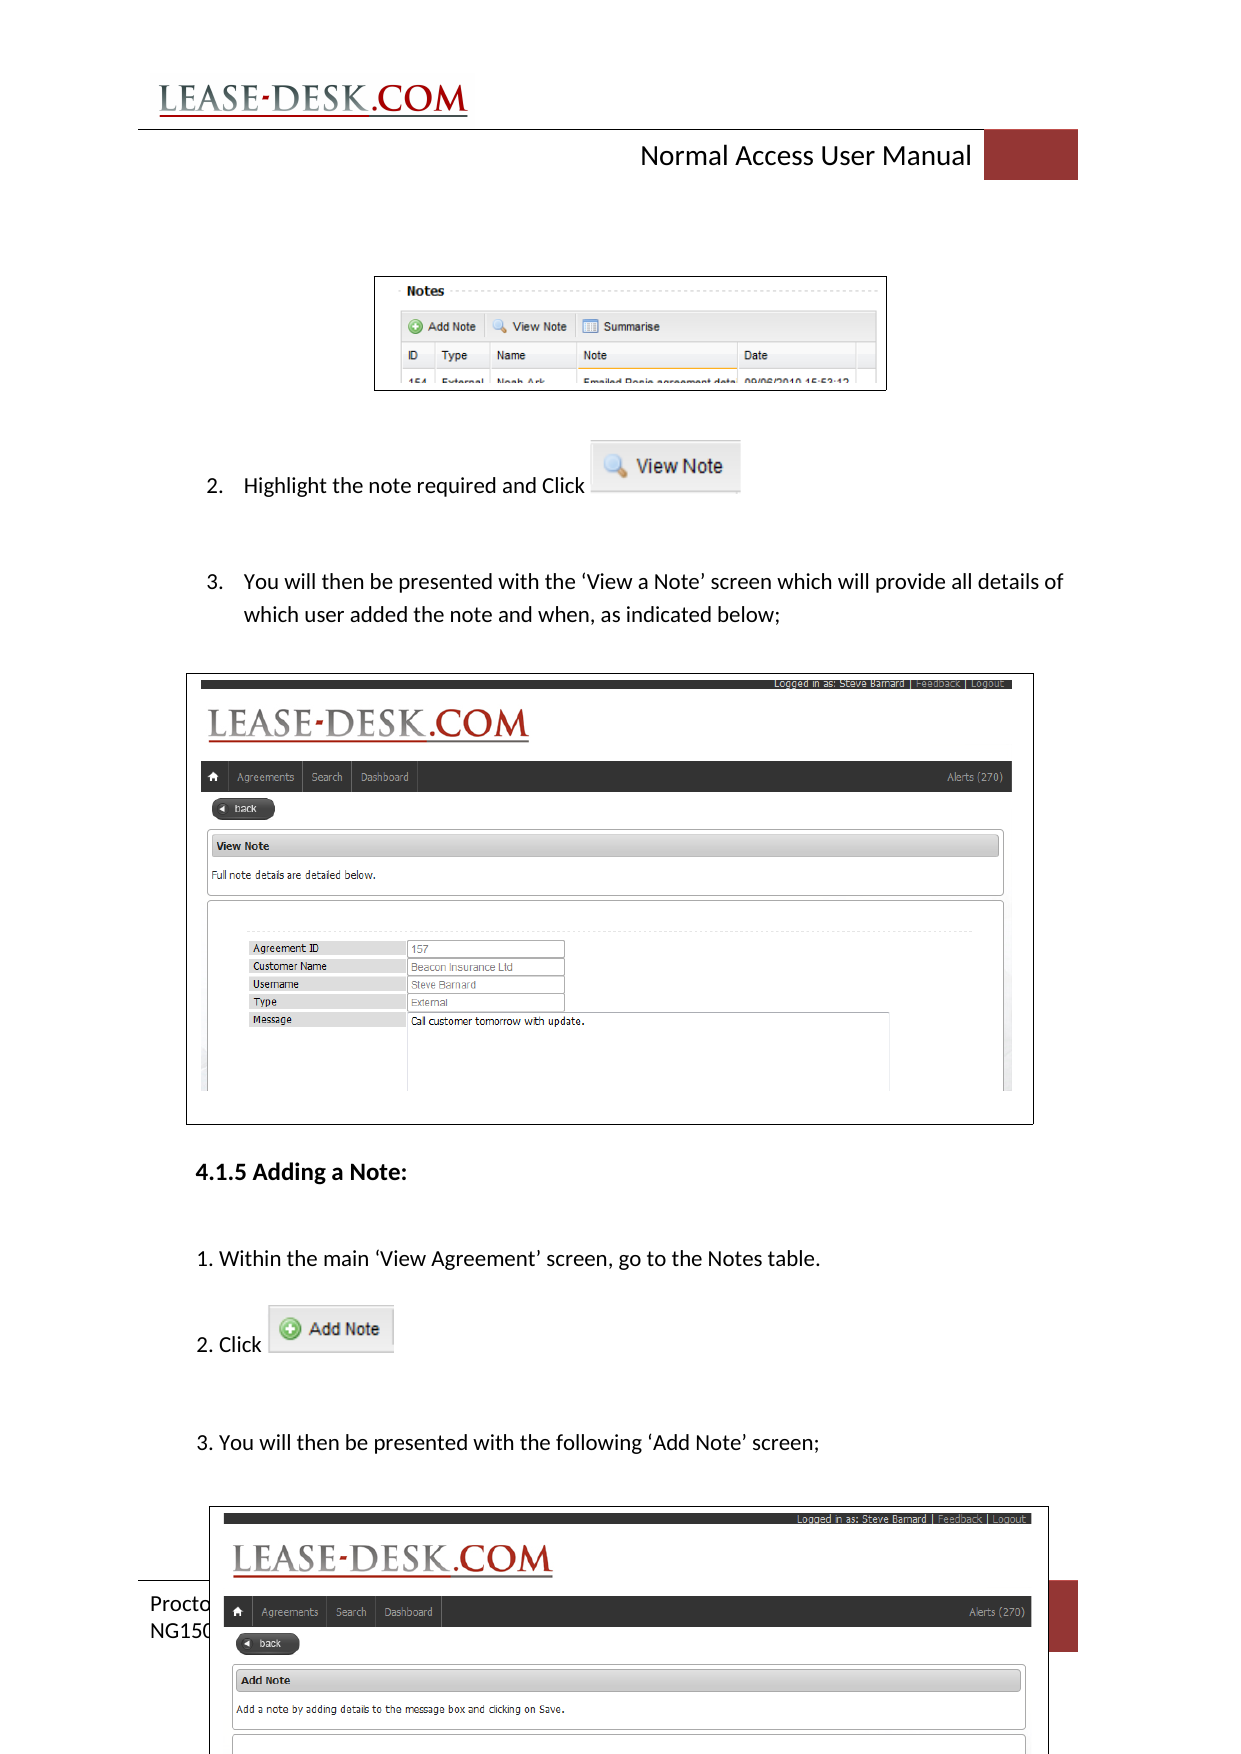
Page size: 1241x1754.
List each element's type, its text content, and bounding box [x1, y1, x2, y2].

list You will then be presented with the ‘View a Note’ screen which will provide all details of which user added the note and when, as indicated below; [206, 567, 1090, 628]
picture [267, 1305, 394, 1353]
picture [388, 283, 884, 383]
picture [223, 1513, 1032, 1754]
subtitle 4.1.5 Adding a Note: [150, 1156, 1090, 1187]
text 2. Click [150, 1305, 1090, 1358]
text 3. You will then be presented with the following ‘Add Note’ screen; [150, 1428, 1090, 1456]
picture [201, 680, 1012, 1091]
picture [590, 440, 741, 494]
list Highlight the note required and Click [206, 440, 1037, 499]
picture [150, 73, 476, 129]
text 1. Within the main ‘View Agreement’ screen, go to the Notes table. [150, 1244, 1090, 1272]
